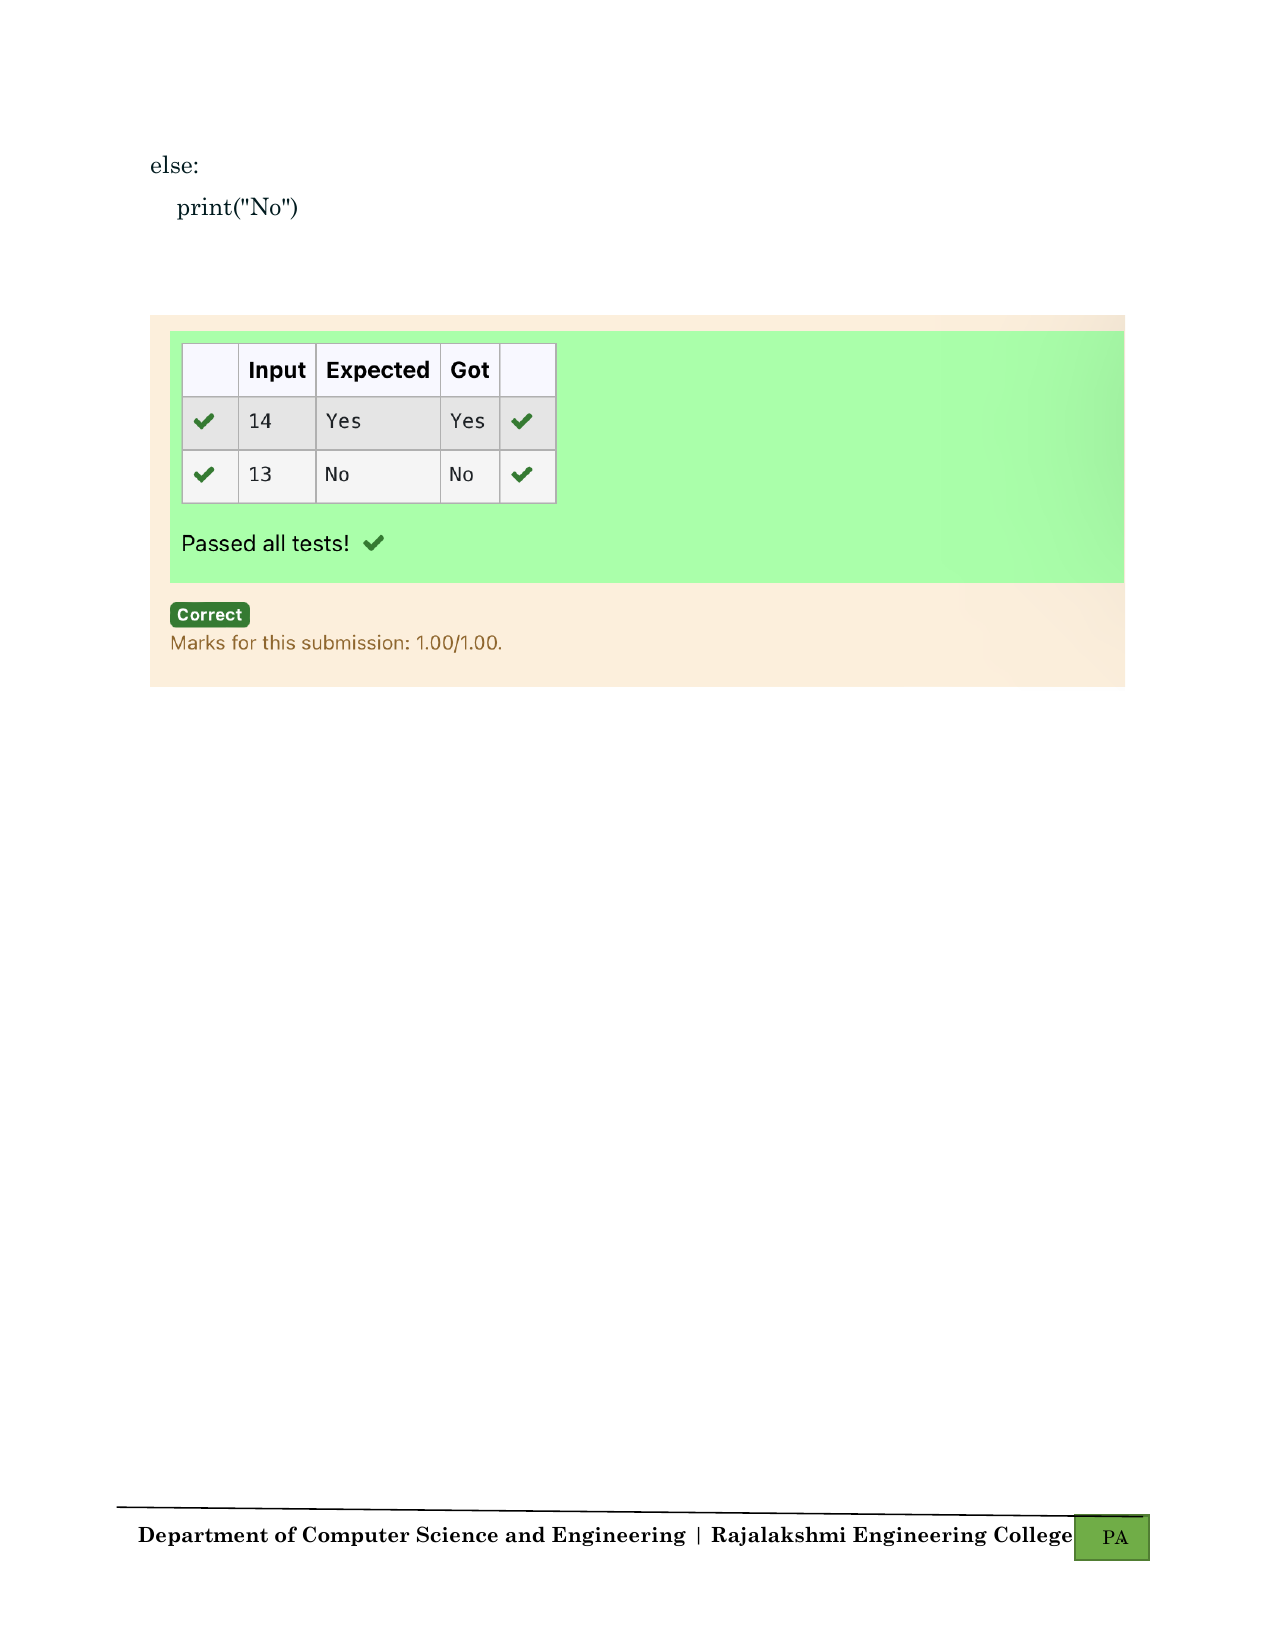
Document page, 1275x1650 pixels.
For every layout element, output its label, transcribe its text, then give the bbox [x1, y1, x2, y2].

picture [150, 315, 1125, 691]
text print("No") [150, 191, 1125, 220]
text else: [150, 150, 1125, 179]
